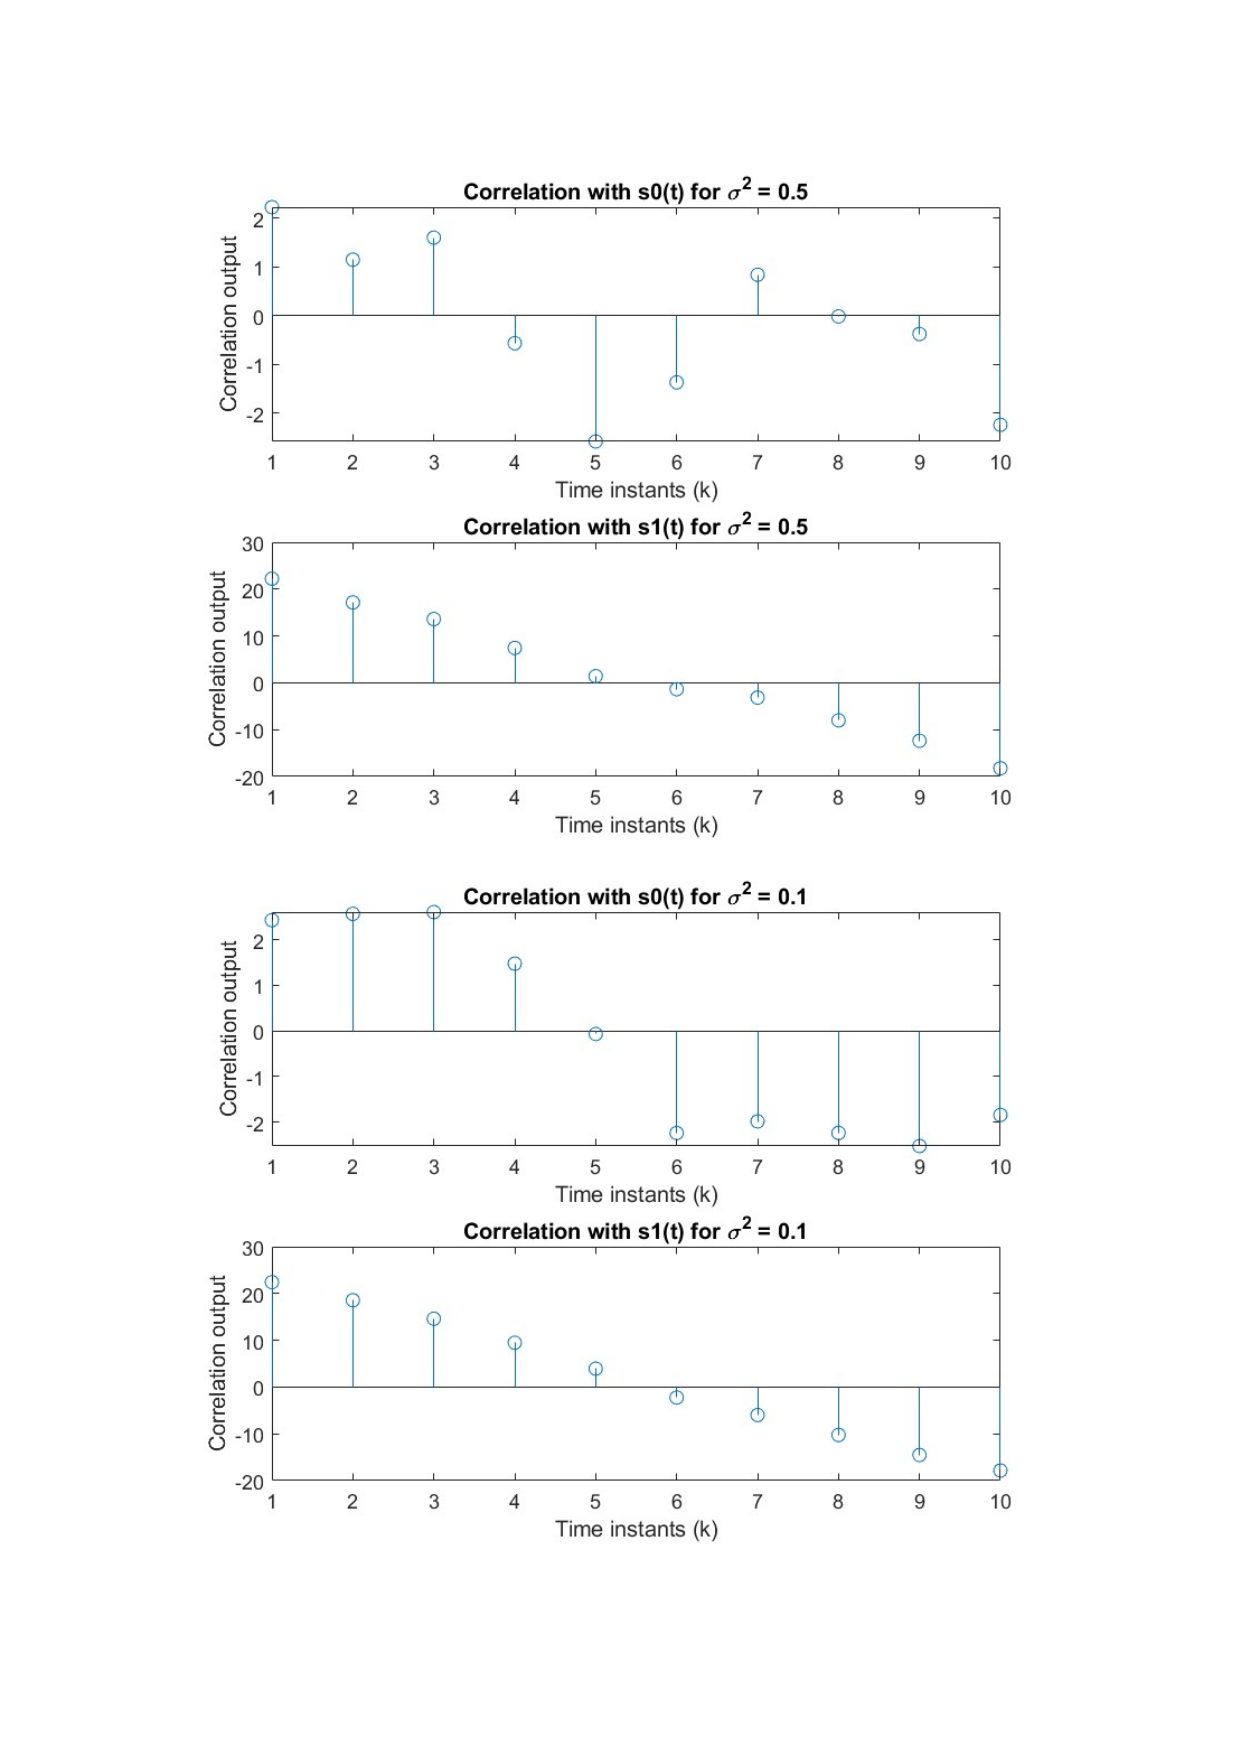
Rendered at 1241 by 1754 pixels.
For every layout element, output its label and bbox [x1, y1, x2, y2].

picture [150, 150, 1090, 1559]
